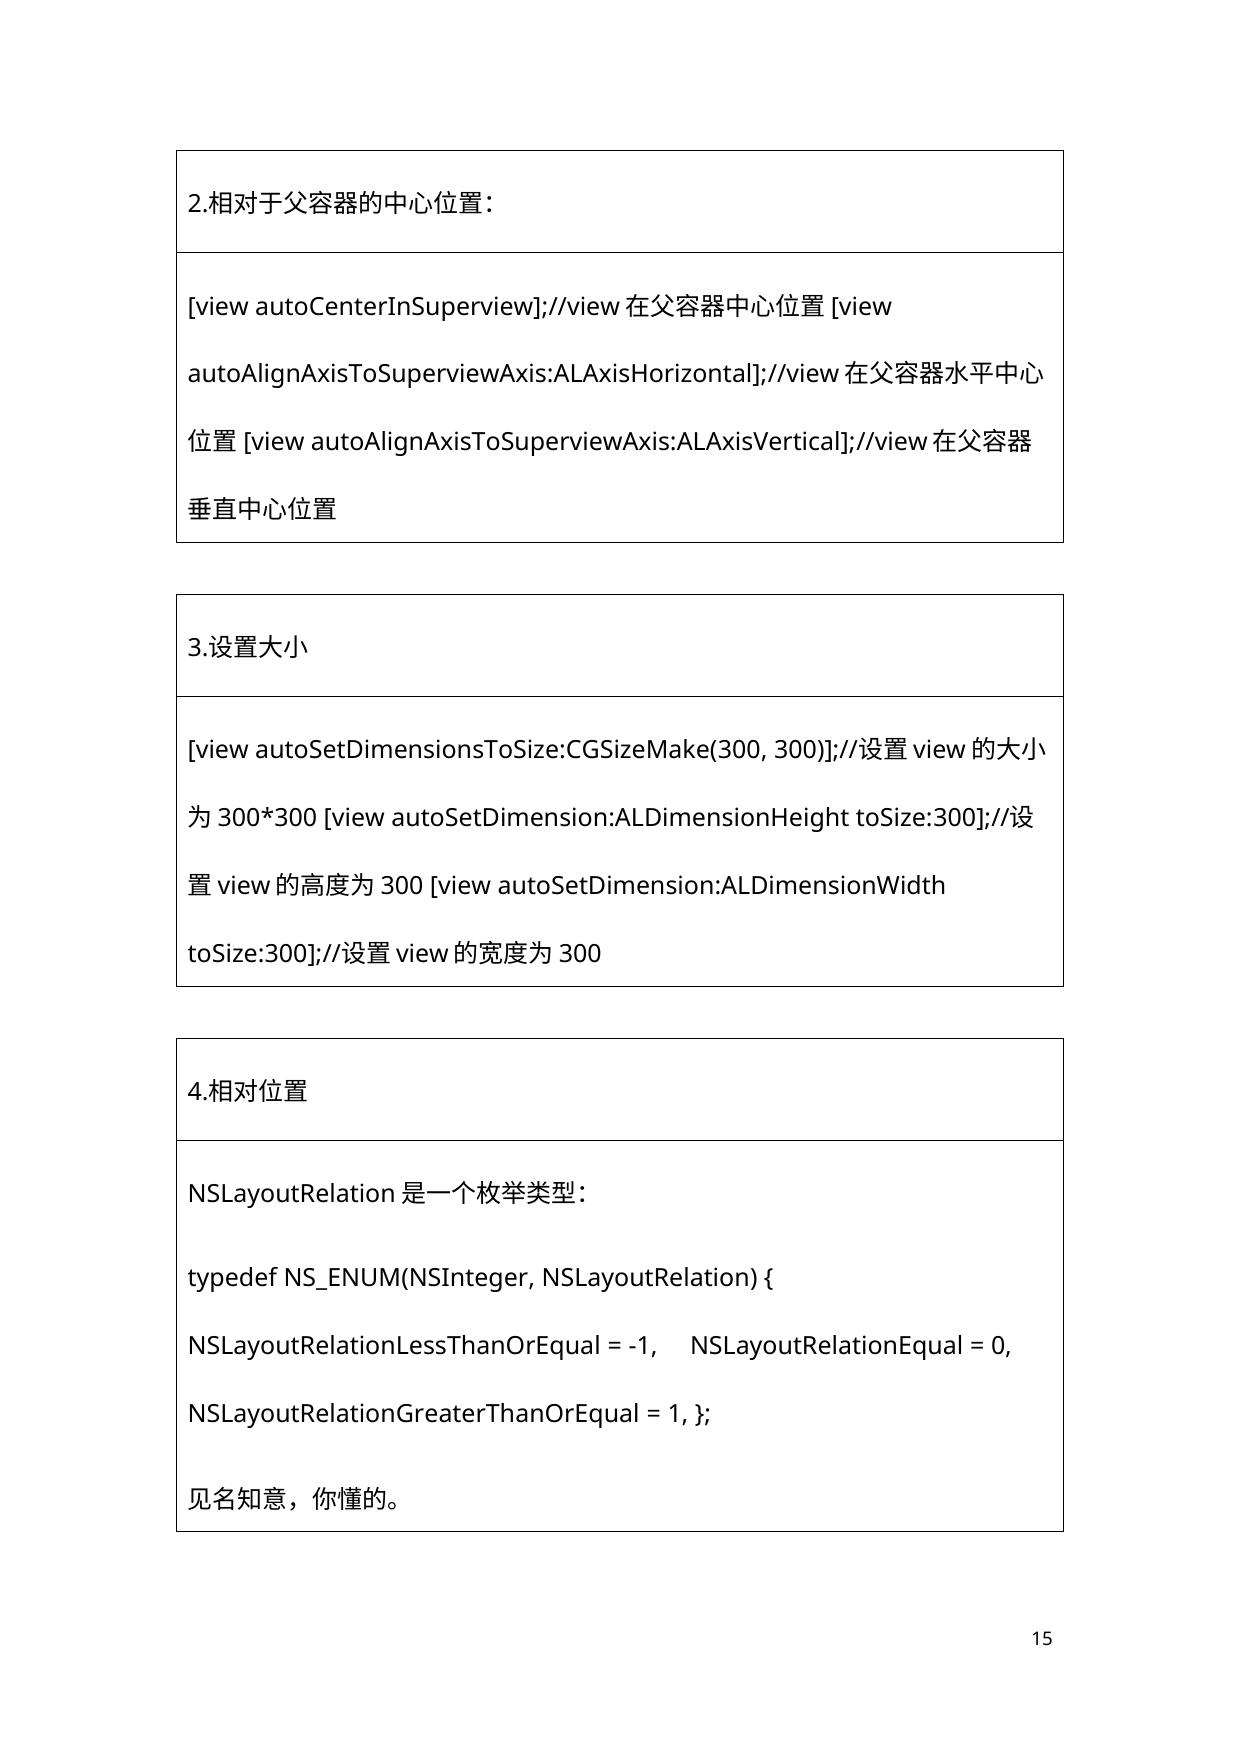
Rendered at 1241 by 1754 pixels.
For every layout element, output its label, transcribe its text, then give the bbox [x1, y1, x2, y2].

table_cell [177, 1141, 1063, 1531]
table_cell [view autoCenterInSuperview];//view在父容器中心位置 [view autoAlignAxisToSuperviewAxis:ALAxisHorizontal];//view在父容器水平中心位置 [view autoAlignAxisToSuperviewAxis:ALAxisVertical];//view在父容器垂直中心位置 [177, 253, 1063, 542]
table_header 4.相对位置 [177, 1039, 1063, 1139]
table_header 3.设置大小 [177, 595, 1063, 696]
table_header 2.相对于父容器的中心位置： [177, 151, 1063, 252]
table_cell [view autoSetDimensionsToSize:CGSizeMake(300, 300)];//设置view的大小为300*300 [view autoSetDimension:ALDimensionHeight toSize:300];//设置view的高度为300 [view autoSetDimension:ALDimensionWidth toSize:300];//设置view的宽度为300 [177, 697, 1063, 986]
